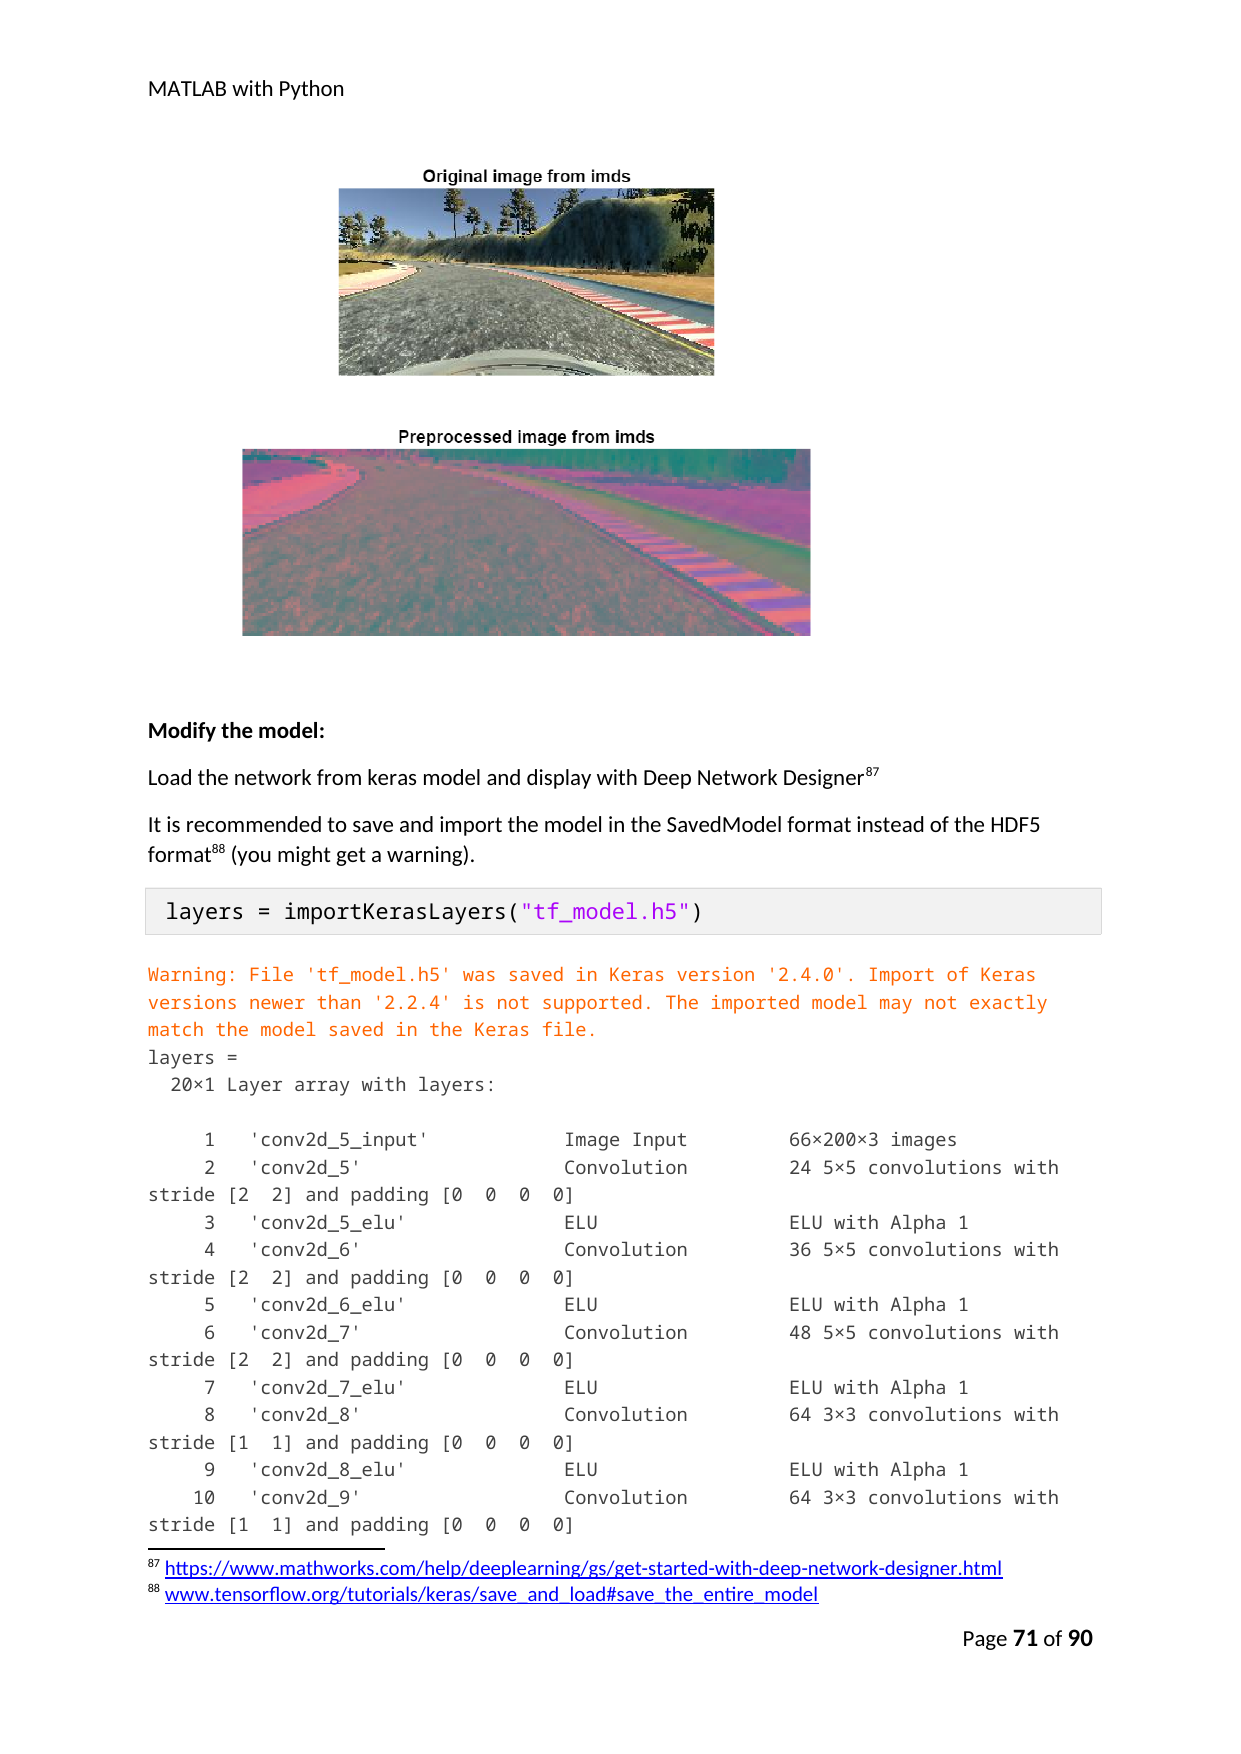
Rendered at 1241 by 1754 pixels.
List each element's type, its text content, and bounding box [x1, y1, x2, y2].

text Load the network from keras model and display with Deep Network Designer [148, 763, 1093, 791]
picture [147, 147, 880, 696]
text 10 'conv2d_9' Convolution 64 3×3 convolutions with stride [1 1] and padding [0 0 0 0] [148, 1484, 1093, 1537]
text 20×1 Layer array with layers: [148, 1072, 1093, 1097]
text 1 'conv2d_5_input' Image Input 66×200×3 images [148, 1127, 1093, 1152]
text layers = importKerasLayers("tf_model.h5") [146, 889, 1101, 934]
text 7 'conv2d_7_elu' ELU ELU with Alpha 1 [148, 1374, 1093, 1400]
text Warning: File 'tf_model.h5' was saved in Keras version '2.4.0'. Import of Keras versions newer than '2.2.4' is not supported. The imported model may not exactly match the model saved in the Keras file. [148, 935, 1093, 1042]
text 4 'conv2d_6' Convolution 36 5×5 convolutions with stride [2 2] and padding [0 0 0 0] [148, 1237, 1093, 1290]
text 2 'conv2d_5' Convolution 24 5×5 convolutions with stride [2 2] and padding [0 0 0 0] [148, 1154, 1093, 1207]
text layers = [148, 1044, 1093, 1070]
text 5 'conv2d_6_elu' ELU ELU with Alpha 1 [148, 1292, 1093, 1317]
text Modify the model: [148, 717, 1093, 745]
text 9 'conv2d_8_elu' ELU ELU with Alpha 1 [148, 1457, 1093, 1482]
text It is recommended to save and import the model in the SavedModel format instead of the HDF5 format (you might get a warning). [148, 810, 1093, 868]
text 6 'conv2d_7' Convolution 48 5×5 convolutions with stride [2 2] and padding [0 0 0 0] [148, 1319, 1093, 1372]
text 3 'conv2d_5_elu' ELU ELU with Alpha 1 [148, 1209, 1093, 1235]
text 8 'conv2d_8' Convolution 64 3×3 convolutions with stride [1 1] and padding [0 0 0 0] [148, 1402, 1093, 1455]
